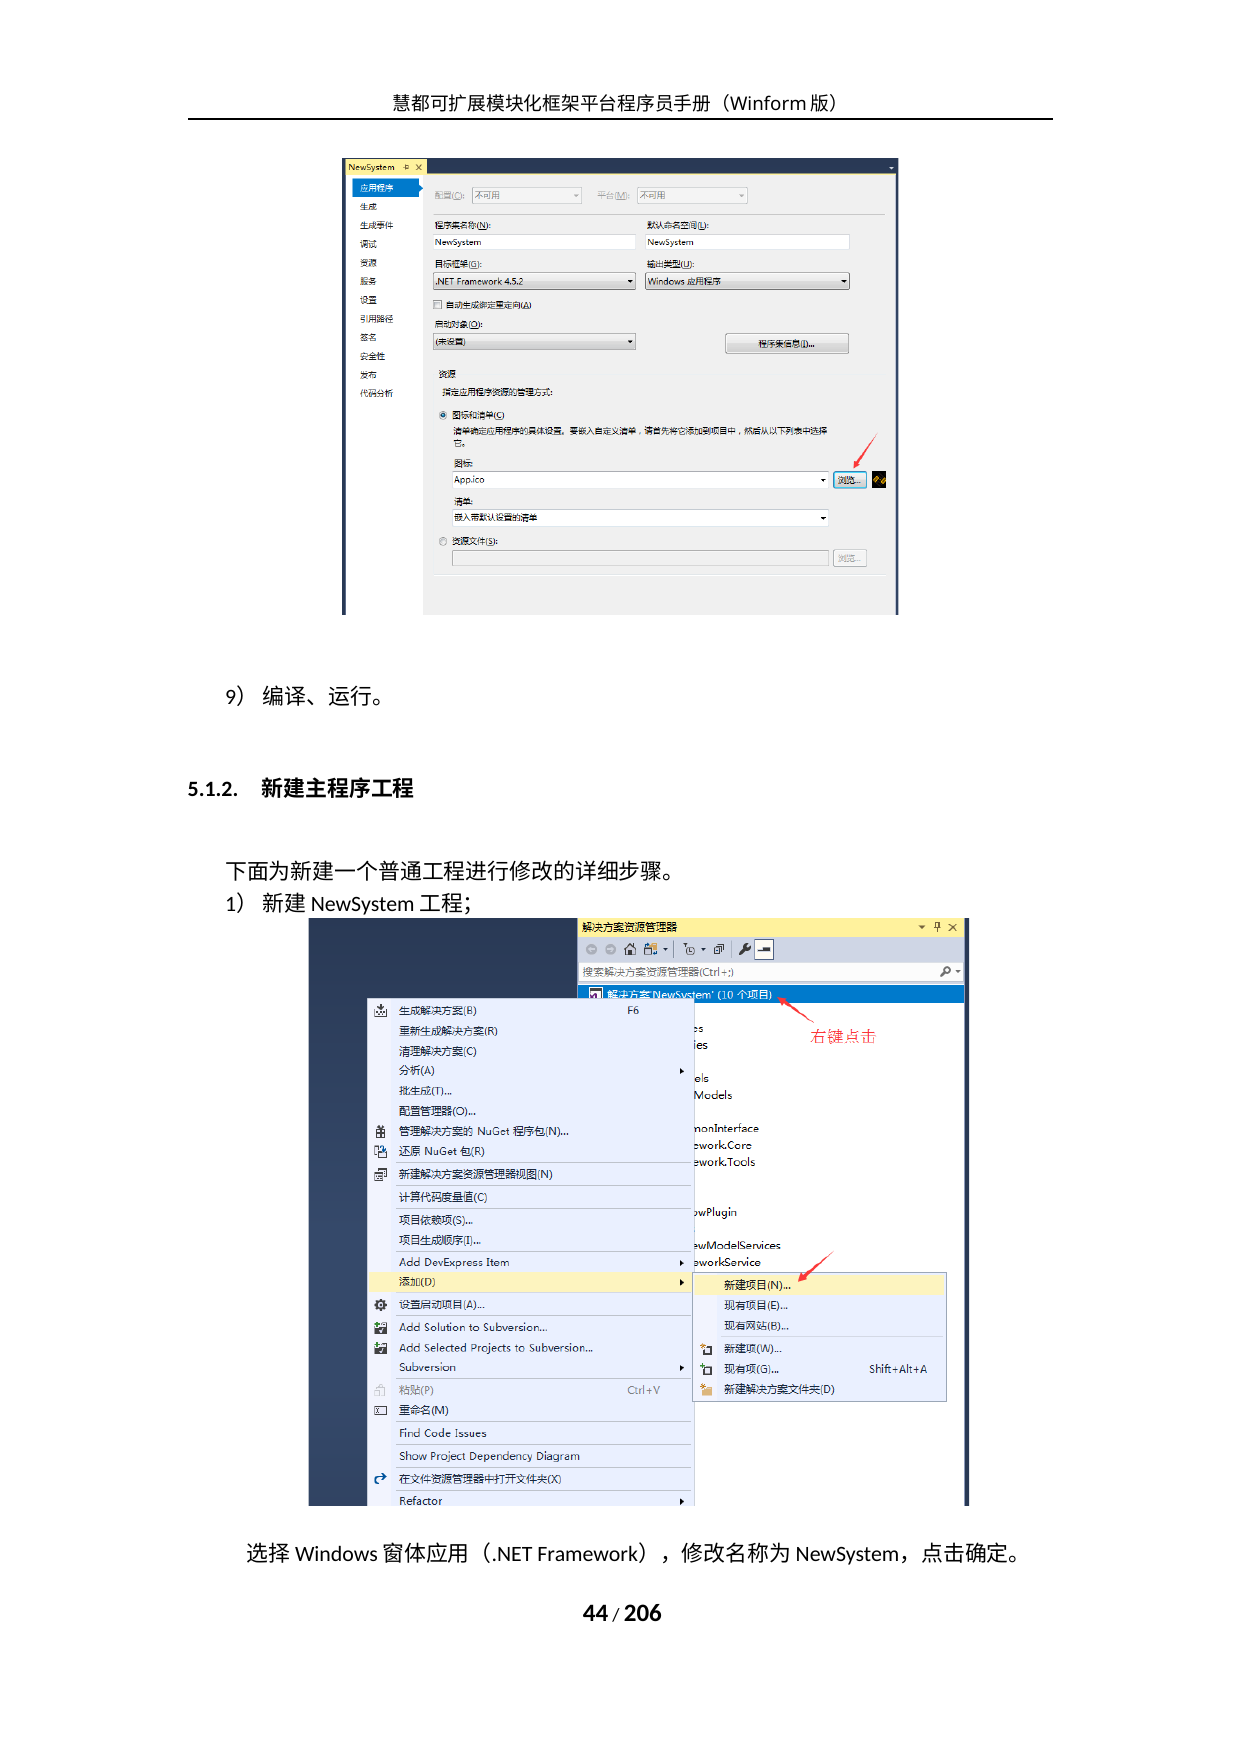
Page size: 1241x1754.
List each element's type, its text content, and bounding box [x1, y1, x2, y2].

picture [342, 158, 899, 615]
picture [308, 918, 970, 1506]
subtitle 新建主程序工程 [187, 771, 1053, 803]
text 下面为新建一个普通工程进行修改的详细步骤。 [187, 853, 1053, 886]
list 新建NewSystem工程； [225, 886, 1053, 918]
list 选择Windows窗体应用（.NET Framework），修改名称为NewSystem，点击确定。 [240, 1536, 1053, 1568]
list 编译、运行。 [225, 678, 1053, 711]
